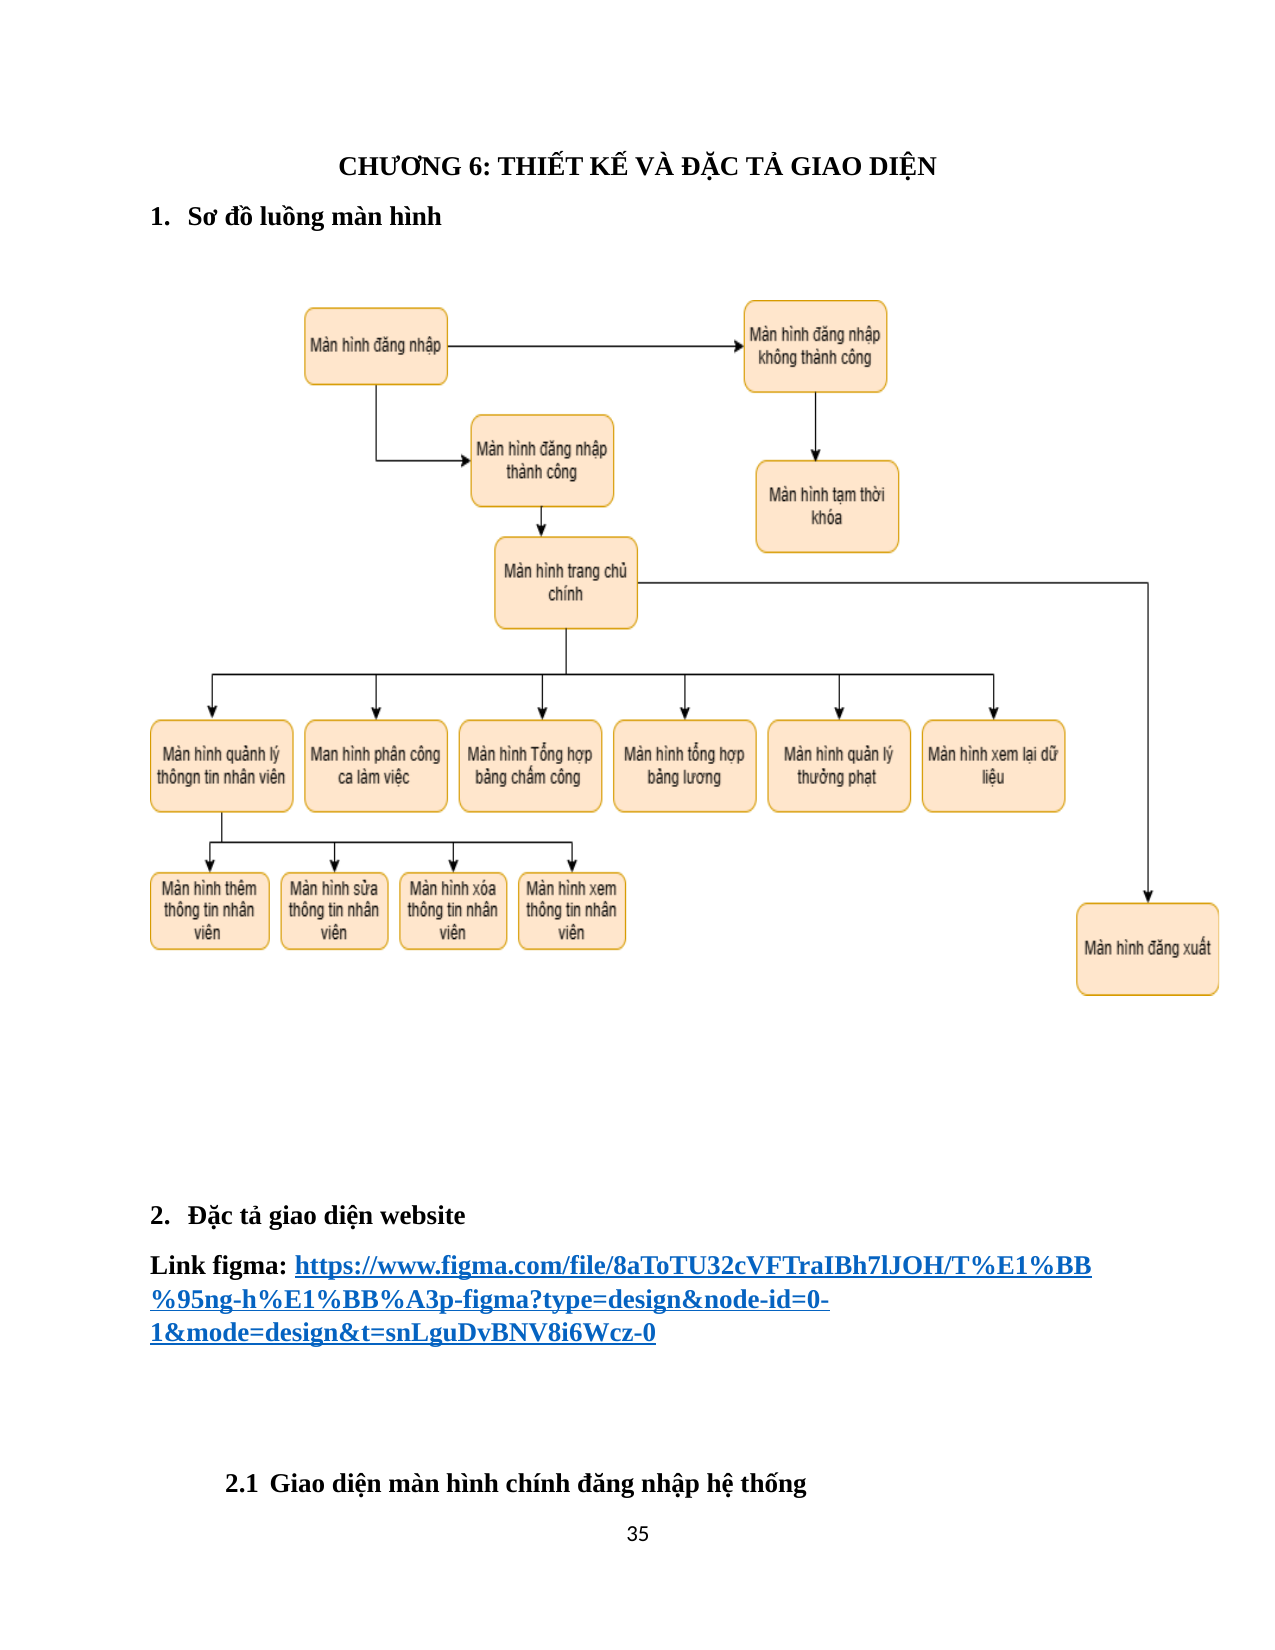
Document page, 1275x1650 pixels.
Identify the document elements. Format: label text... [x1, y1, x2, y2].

list Giao diện màn hình chính đăng nhập hệ thống [225, 1467, 1125, 1498]
list Sơ đồ luồng màn hình [150, 200, 1125, 231]
picture [150, 300, 1220, 996]
text Link figma: https://www.figma.com/file/8aToTU32cVFTraIBh7lJOH/T%E1%BB%95ng-h%E1%BB%A3p-figma?type=design&node-id=0-1&mode=design&t=snLguDvBNV8i6Wcz-0 [150, 1249, 1125, 1347]
list Đặc tả giao diện website [150, 1199, 1125, 1230]
text CHƯƠNG 6: THIẾT KẾ VÀ ĐẶC TẢ GIAO DIỆN [150, 150, 1125, 181]
